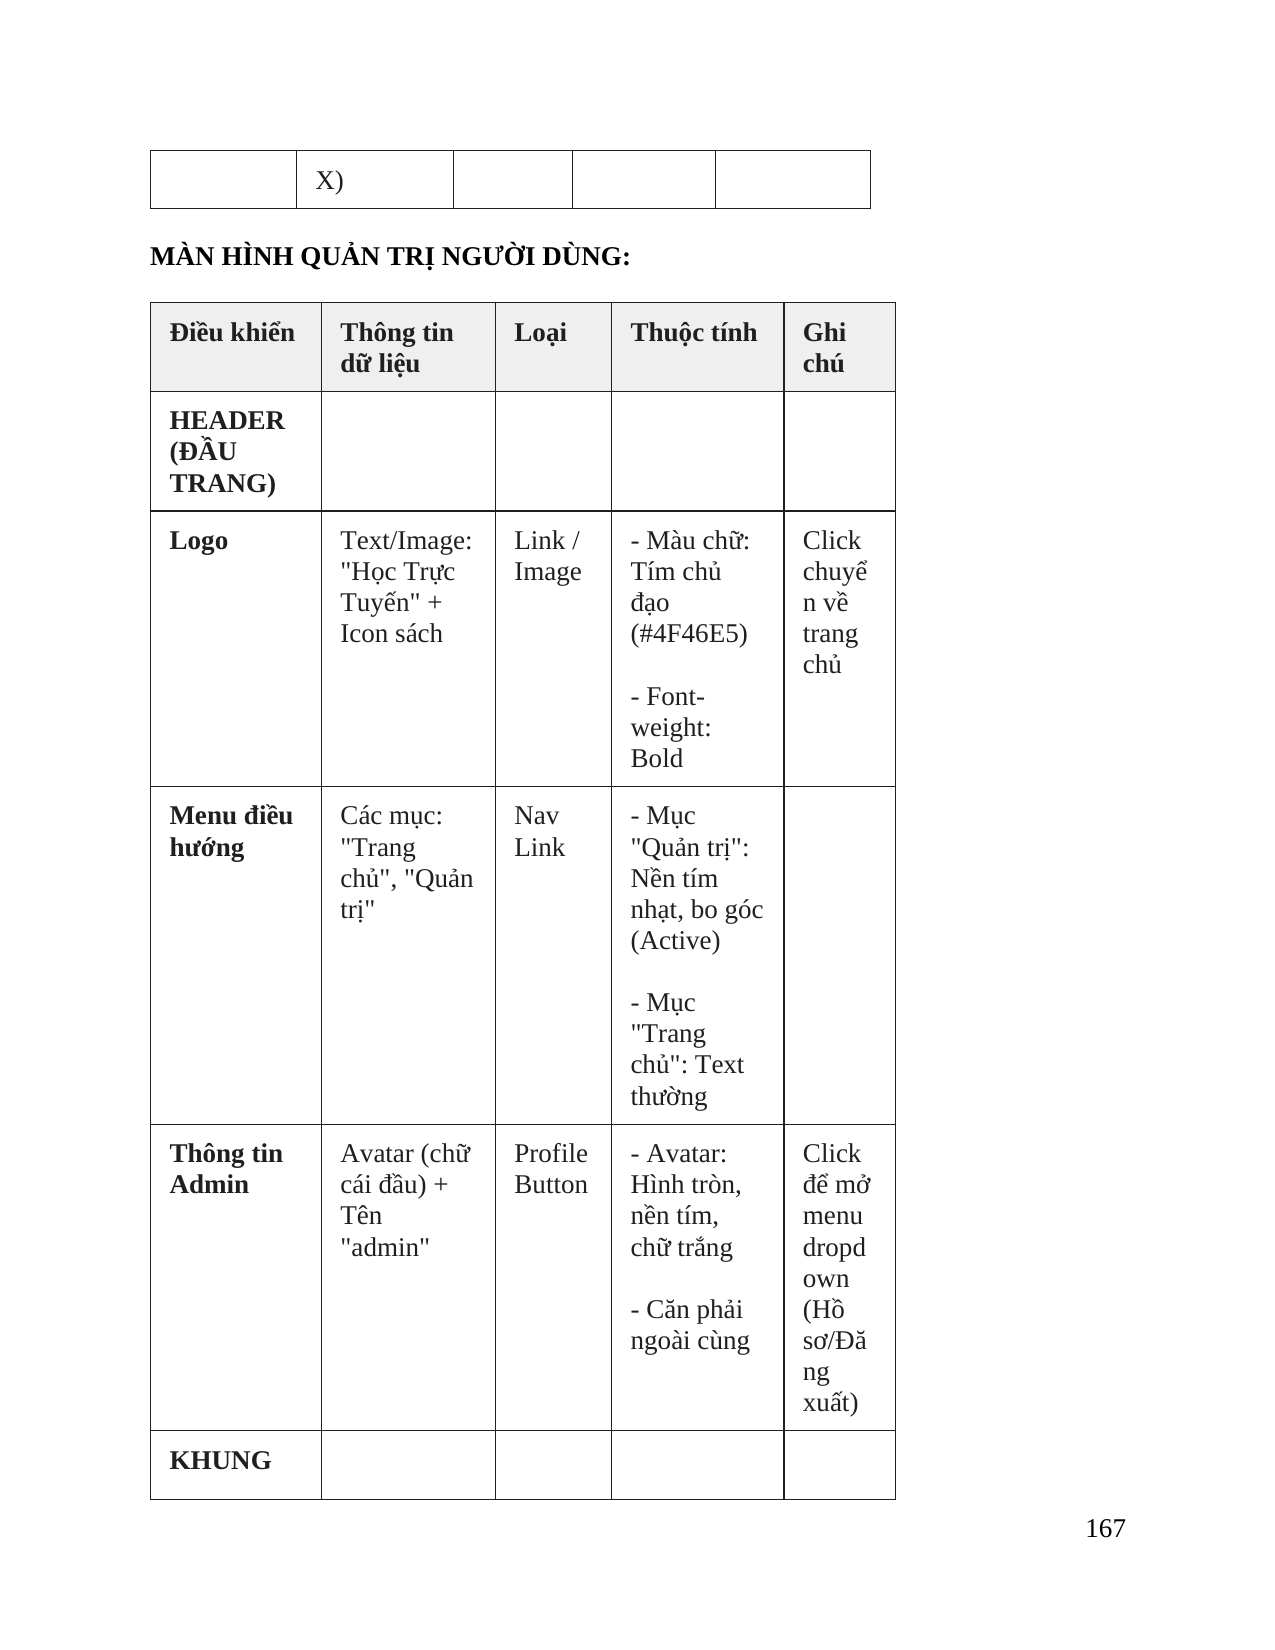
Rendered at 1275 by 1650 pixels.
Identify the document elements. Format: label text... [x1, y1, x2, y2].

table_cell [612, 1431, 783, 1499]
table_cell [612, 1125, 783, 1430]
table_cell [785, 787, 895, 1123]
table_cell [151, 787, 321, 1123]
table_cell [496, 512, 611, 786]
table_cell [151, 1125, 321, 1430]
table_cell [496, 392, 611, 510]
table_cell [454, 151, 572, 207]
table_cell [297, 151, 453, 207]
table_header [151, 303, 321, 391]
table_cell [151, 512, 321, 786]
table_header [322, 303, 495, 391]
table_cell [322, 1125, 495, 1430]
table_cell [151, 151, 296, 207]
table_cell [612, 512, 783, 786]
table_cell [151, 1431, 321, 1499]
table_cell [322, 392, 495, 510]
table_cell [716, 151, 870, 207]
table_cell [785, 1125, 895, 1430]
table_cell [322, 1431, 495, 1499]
text MÀN HÌNH QUẢN TRỊ NGƯỜI DÙNG: [150, 240, 1125, 271]
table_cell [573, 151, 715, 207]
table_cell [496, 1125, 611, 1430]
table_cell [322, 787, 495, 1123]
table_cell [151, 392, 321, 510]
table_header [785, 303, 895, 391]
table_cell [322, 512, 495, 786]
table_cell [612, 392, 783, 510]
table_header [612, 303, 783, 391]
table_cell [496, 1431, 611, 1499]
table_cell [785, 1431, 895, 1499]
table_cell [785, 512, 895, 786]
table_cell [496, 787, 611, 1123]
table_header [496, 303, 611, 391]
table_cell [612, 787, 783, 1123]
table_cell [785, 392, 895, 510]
